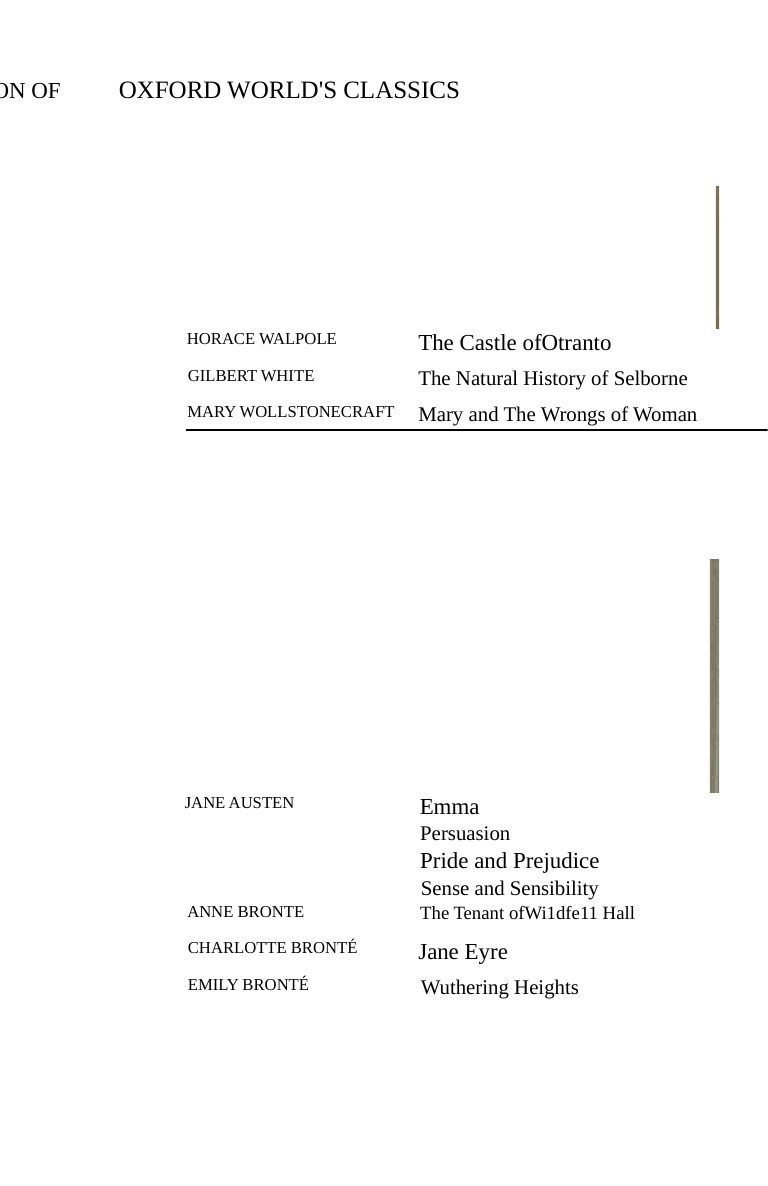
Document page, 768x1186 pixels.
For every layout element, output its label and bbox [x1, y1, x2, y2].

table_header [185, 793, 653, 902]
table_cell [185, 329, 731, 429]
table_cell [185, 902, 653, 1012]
picture [715, 186, 720, 329]
picture [709, 559, 720, 793]
